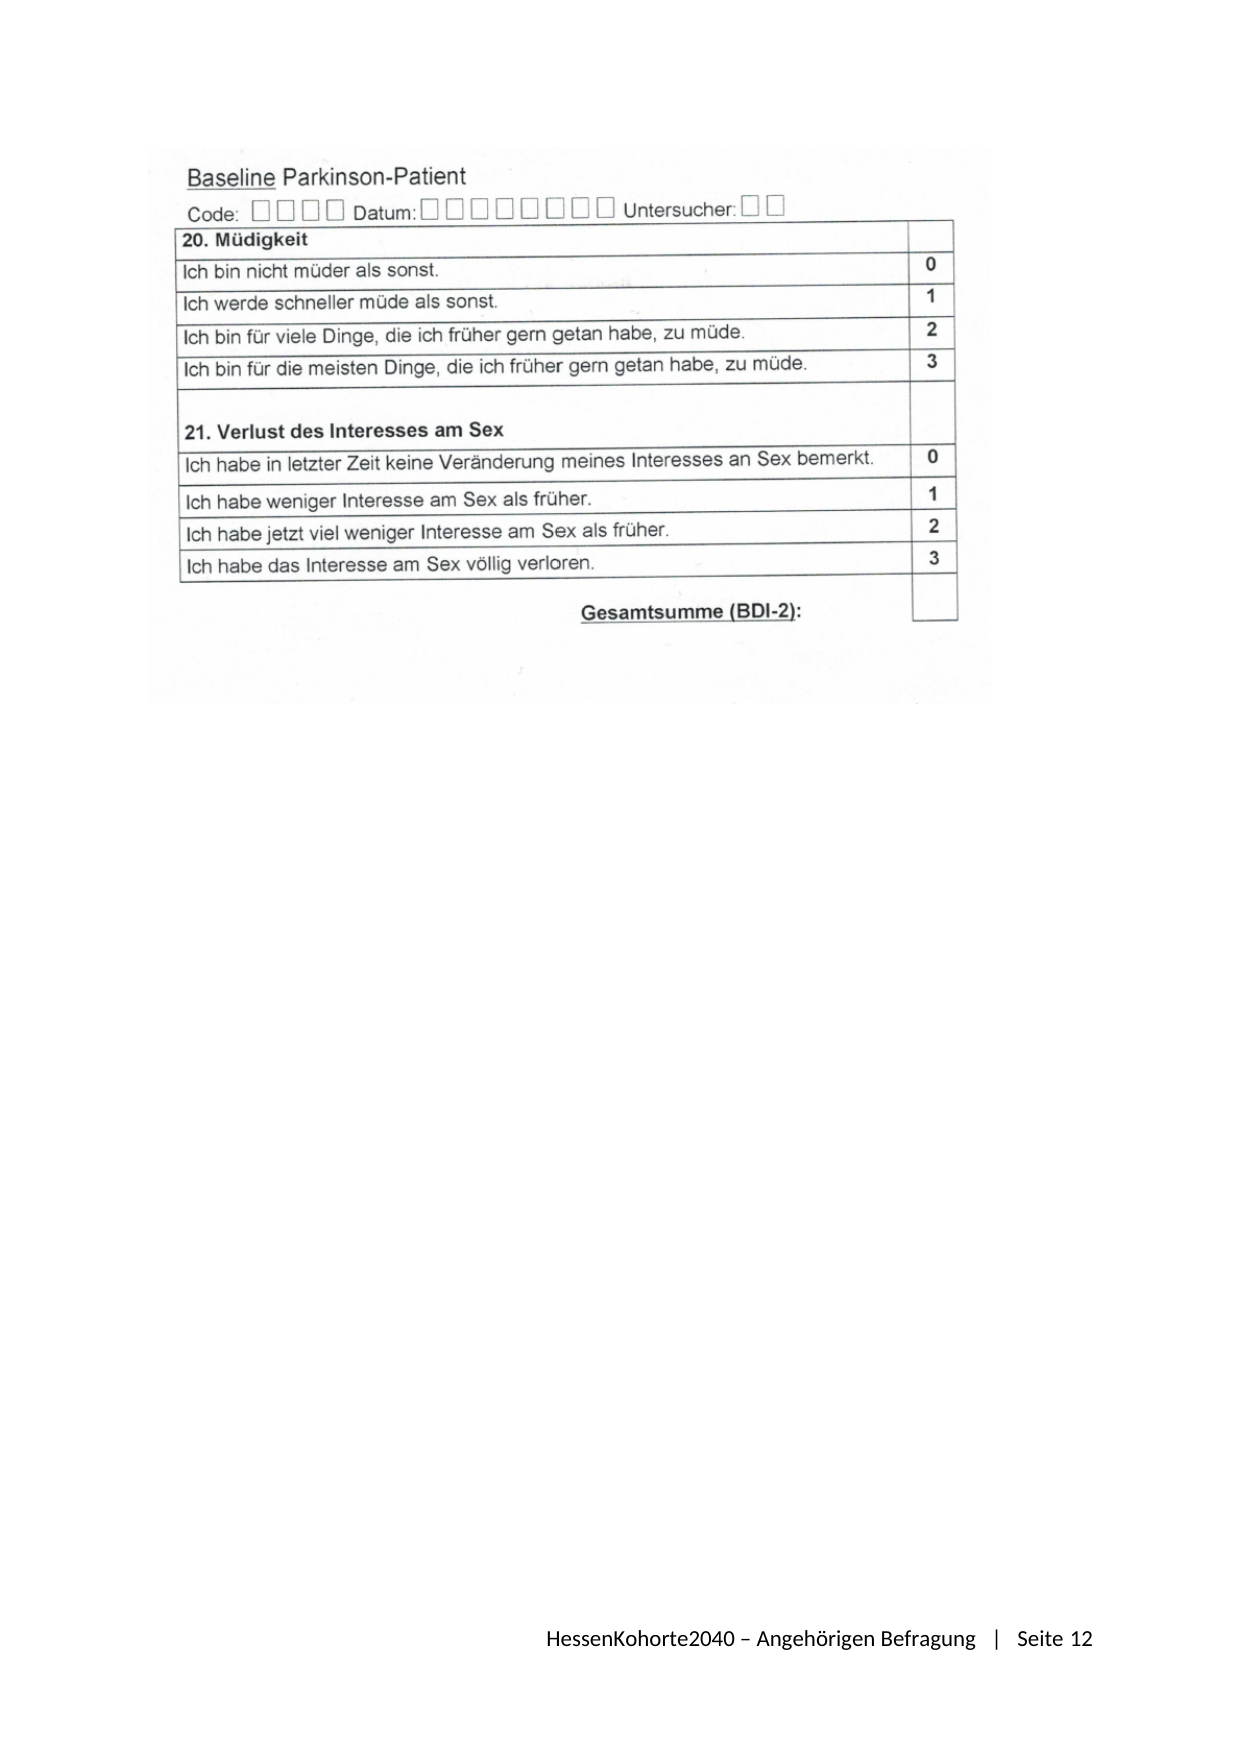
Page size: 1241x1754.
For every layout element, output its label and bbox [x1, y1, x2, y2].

picture [147, 147, 992, 704]
